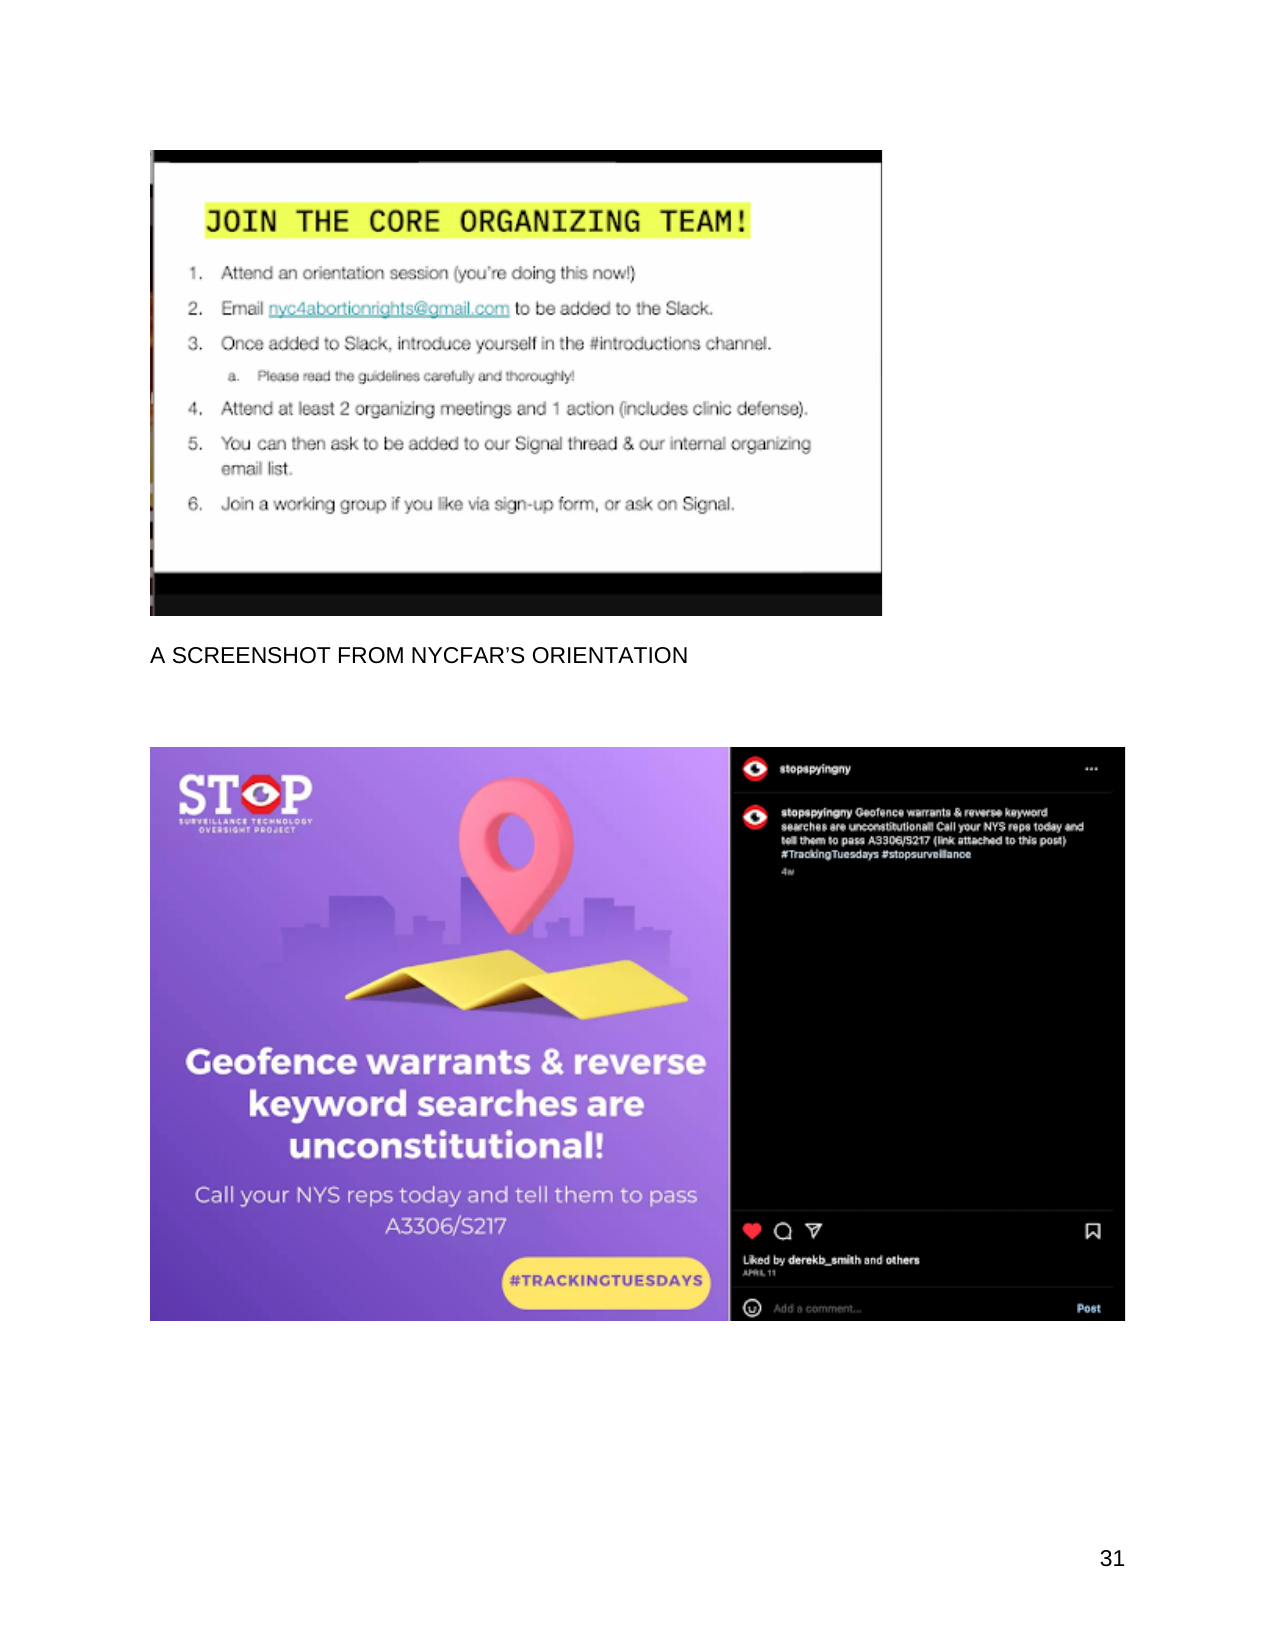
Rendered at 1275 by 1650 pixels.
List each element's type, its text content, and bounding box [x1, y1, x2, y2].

text A SCREENSHOT FROM NYCFAR’S ORIENTATION [150, 642, 1125, 669]
picture [150, 747, 1125, 1321]
picture [150, 150, 883, 616]
